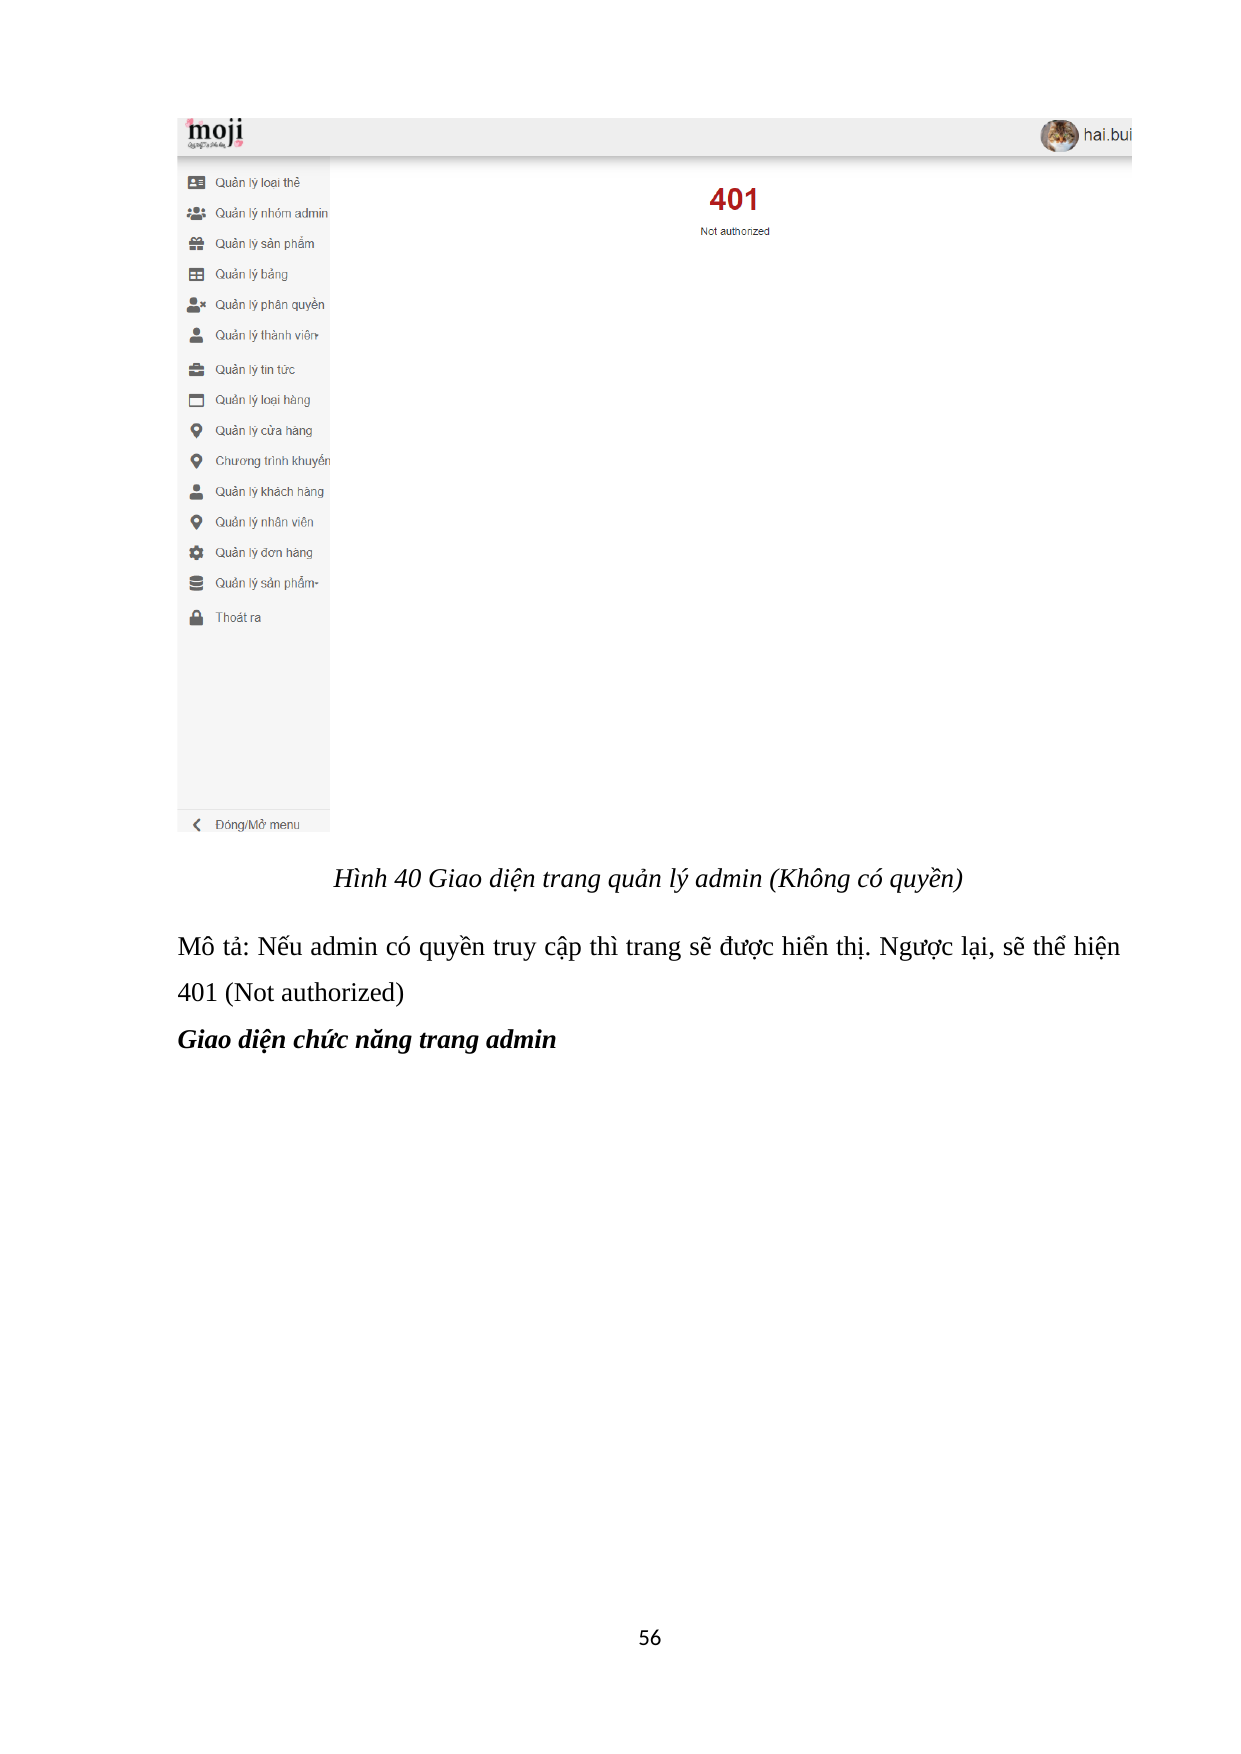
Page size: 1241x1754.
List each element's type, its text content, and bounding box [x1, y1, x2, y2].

text Mô tả: Nếu admin có quyền truy cập thì trang sẽ được hiển thị. Ngược lại, sẽ thể hiện 401 (Not authorized) [177, 930, 1122, 1008]
text Hình 40 Giao diện trang quản lý admin (Không có quyền) [177, 862, 1122, 893]
subtitle Giao diện chức năng trang admin [177, 1023, 1122, 1054]
picture [177, 118, 1132, 832]
